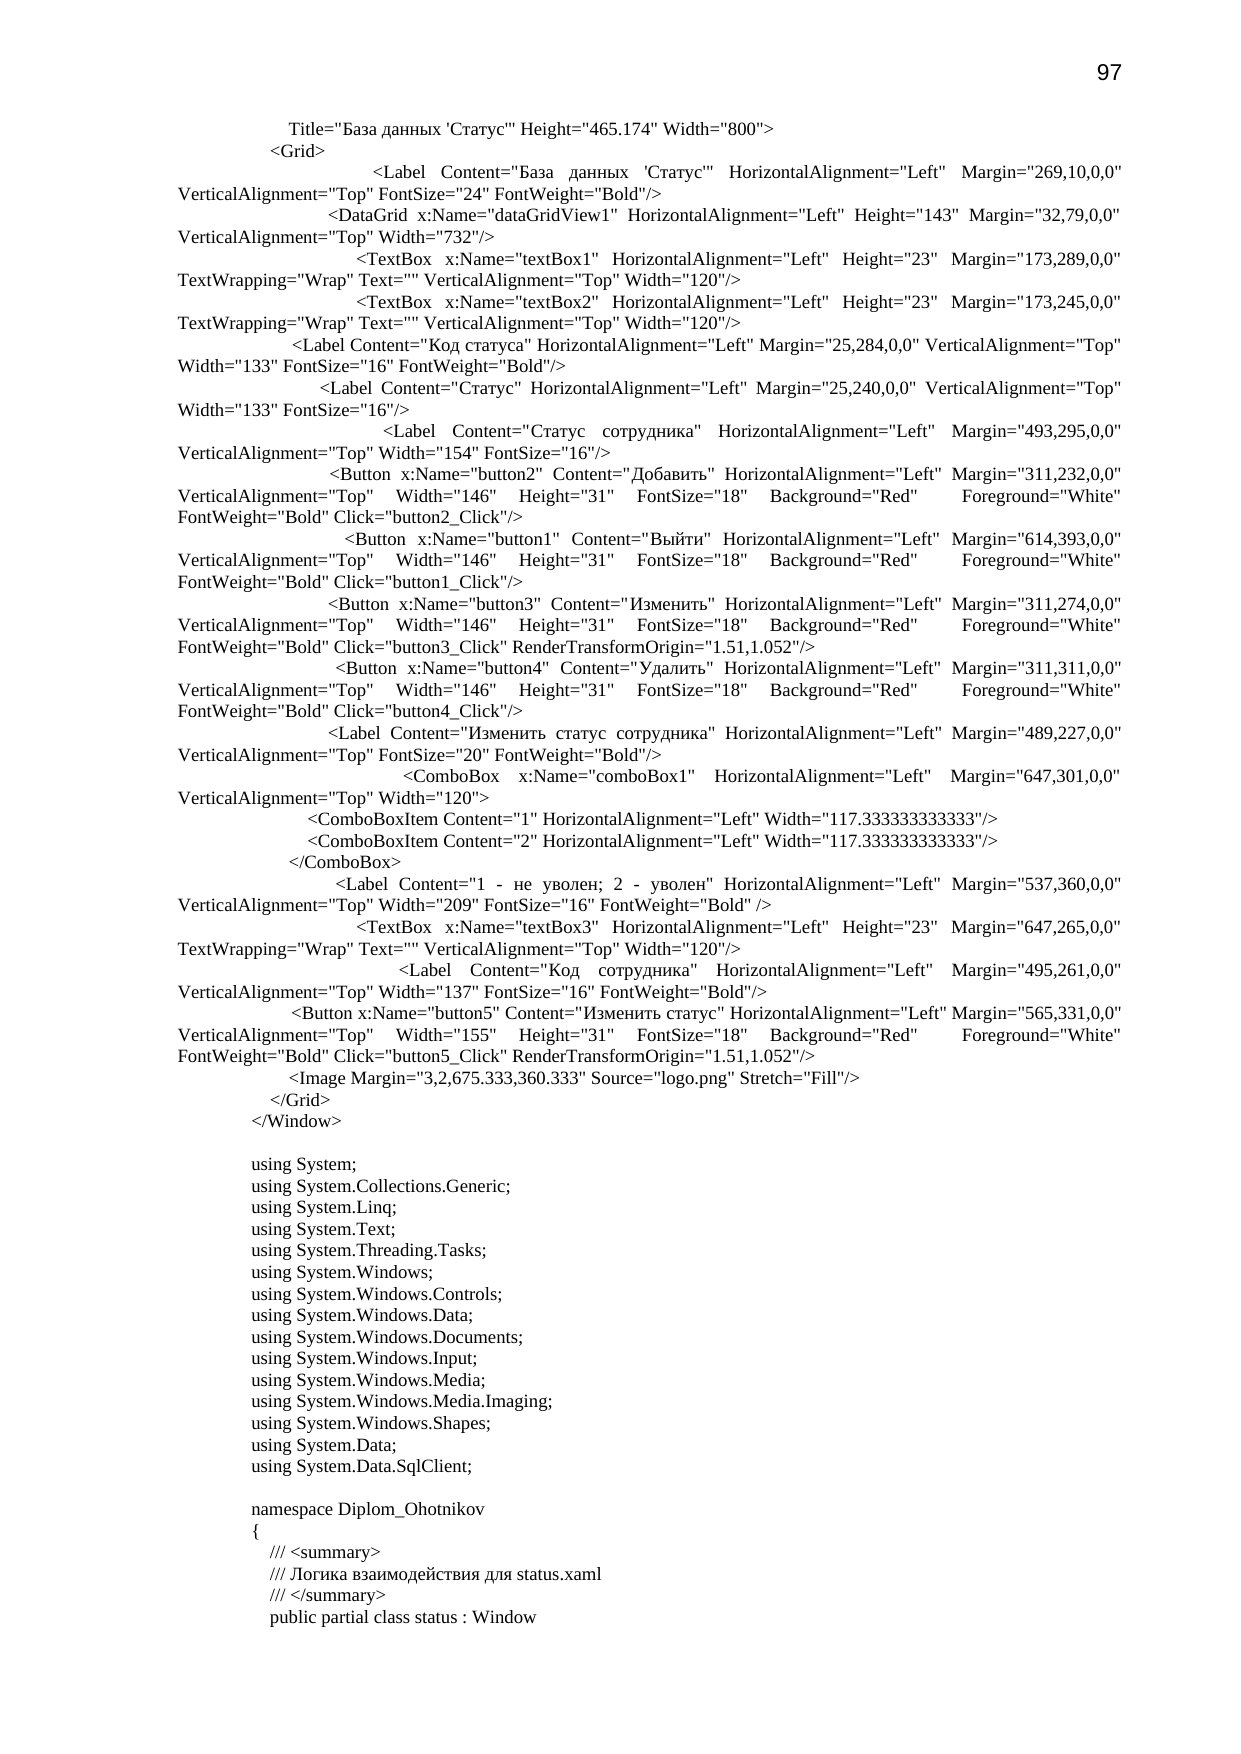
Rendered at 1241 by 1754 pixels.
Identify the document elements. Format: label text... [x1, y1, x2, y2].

text <Image Margin="3,2,675.333,360.333" Source="logo.png" Stretch="Fill"/> [177, 1067, 1122, 1088]
text <Grid> [177, 140, 1122, 161]
text </Window> [177, 1110, 1122, 1132]
text <ComboBox x:Name="comboBox1" HorizontalAlignment="Left" Margin="647,301,0,0" VerticalAlignment="Top" Width="120"> [177, 765, 1122, 808]
text <Button x:Name="button1" Content="Выйти" HorizontalAlignment="Left" Margin="614,393,0,0" VerticalAlignment="Top" Width="146" Height="31" FontSize="18" Background="Red" Foreground="White" FontWeight="Bold" Click="button1_Click"/> [177, 528, 1122, 592]
text namespace Diplom_Ohotnikov [177, 1498, 1122, 1520]
text <Label Content="Код сотрудника" HorizontalAlignment="Left" Margin="495,261,0,0" VerticalAlignment="Top" Width="137" FontSize="16" FontWeight="Bold"/> [177, 959, 1122, 1002]
text <Button x:Name="button5" Content="Изменить статус" HorizontalAlignment="Left" Margin="565,331,0,0" VerticalAlignment="Top" Width="155" Height="31" FontSize="18" Background="Red" Foreground="White" FontWeight="Bold" Click="button5_Click" RenderTransformOrigin="1.51,1.052"/> [177, 1002, 1122, 1067]
text using System.Text; [177, 1218, 1122, 1239]
text using System.Collections.Generic; [177, 1175, 1122, 1196]
text <Label Content="Изменить статус сотрудника" HorizontalAlignment="Left" Margin="489,227,0,0" VerticalAlignment="Top" FontSize="20" FontWeight="Bold"/> [177, 722, 1122, 765]
text using System.Threading.Tasks; [177, 1239, 1122, 1261]
text using System.Windows; [177, 1261, 1122, 1282]
text { [177, 1520, 1122, 1541]
text /// Логика взаимодействия для status.xaml [177, 1563, 1122, 1584]
text <TextBox x:Name="textBox2" HorizontalAlignment="Left" Height="23" Margin="173,245,0,0" TextWrapping="Wrap" Text="" VerticalAlignment="Top" Width="120"/> [177, 291, 1122, 334]
text <Label Content="Статус сотрудника" HorizontalAlignment="Left" Margin="493,295,0,0" VerticalAlignment="Top" Width="154" FontSize="16"/> [177, 420, 1122, 463]
text <ComboBoxItem Content="2" HorizontalAlignment="Left" Width="117.333333333333"/> [177, 830, 1122, 851]
text <Label Content="База данных 'Статус'" HorizontalAlignment="Left" Margin="269,10,0,0" VerticalAlignment="Top" FontSize="24" FontWeight="Bold"/> [177, 161, 1122, 204]
text using System.Windows.Shapes; [177, 1412, 1122, 1433]
text <DataGrid x:Name="dataGridView1" HorizontalAlignment="Left" Height="143" Margin="32,79,0,0" VerticalAlignment="Top" Width="732"/> [177, 204, 1122, 247]
text <Label Content="Код статуса" HorizontalAlignment="Left" Margin="25,284,0,0" VerticalAlignment="Top" Width="133" FontSize="16" FontWeight="Bold"/> [177, 334, 1122, 377]
text <Label Content="Статус" HorizontalAlignment="Left" Margin="25,240,0,0" VerticalAlignment="Top" Width="133" FontSize="16"/> [177, 377, 1122, 420]
text using System.Windows.Documents; [177, 1326, 1122, 1347]
text <Button x:Name="button2" Content="Добавить" HorizontalAlignment="Left" Margin="311,232,0,0" VerticalAlignment="Top" Width="146" Height="31" FontSize="18" Background="Red" Foreground="White" FontWeight="Bold" Click="button2_Click"/> [177, 463, 1122, 528]
text <TextBox x:Name="textBox3" HorizontalAlignment="Left" Height="23" Margin="647,265,0,0" TextWrapping="Wrap" Text="" VerticalAlignment="Top" Width="120"/> [177, 916, 1122, 959]
text </Grid> [177, 1088, 1122, 1110]
text using System; [177, 1153, 1122, 1175]
text <TextBox x:Name="textBox1" HorizontalAlignment="Left" Height="23" Margin="173,289,0,0" TextWrapping="Wrap" Text="" VerticalAlignment="Top" Width="120"/> [177, 247, 1122, 291]
text /// </summary> [177, 1584, 1122, 1606]
text using System.Windows.Controls; [177, 1282, 1122, 1304]
text using System.Windows.Input; [177, 1347, 1122, 1369]
text using System.Windows.Data; [177, 1304, 1122, 1326]
text </ComboBox> [177, 851, 1122, 873]
text public partial class status : Window [177, 1606, 1122, 1627]
text <Label Content="1 - не уволен; 2 - уволен" HorizontalAlignment="Left" Margin="537,360,0,0" VerticalAlignment="Top" Width="209" FontSize="16" FontWeight="Bold" /> [177, 873, 1122, 916]
text using System.Data; [177, 1433, 1122, 1455]
text <ComboBoxItem Content="1" HorizontalAlignment="Left" Width="117.333333333333"/> [177, 808, 1122, 830]
text Title="База данных 'Статус'" Height="465.174" Width="800"> [177, 118, 1122, 140]
text <Button x:Name="button3" Content="Изменить" HorizontalAlignment="Left" Margin="311,274,0,0" VerticalAlignment="Top" Width="146" Height="31" FontSize="18" Background="Red" Foreground="White" FontWeight="Bold" Click="button3_Click" RenderTransformOrigin="1.51,1.052"/> [177, 592, 1122, 657]
text using System.Data.SqlClient; [177, 1455, 1122, 1477]
text using System.Windows.Media.Imaging; [177, 1390, 1122, 1412]
text <Button x:Name="button4" Content="Удалить" HorizontalAlignment="Left" Margin="311,311,0,0" VerticalAlignment="Top" Width="146" Height="31" FontSize="18" Background="Red" Foreground="White" FontWeight="Bold" Click="button4_Click"/> [177, 657, 1122, 722]
text using System.Windows.Media; [177, 1369, 1122, 1390]
text using System.Linq; [177, 1196, 1122, 1218]
text /// <summary> [177, 1541, 1122, 1563]
